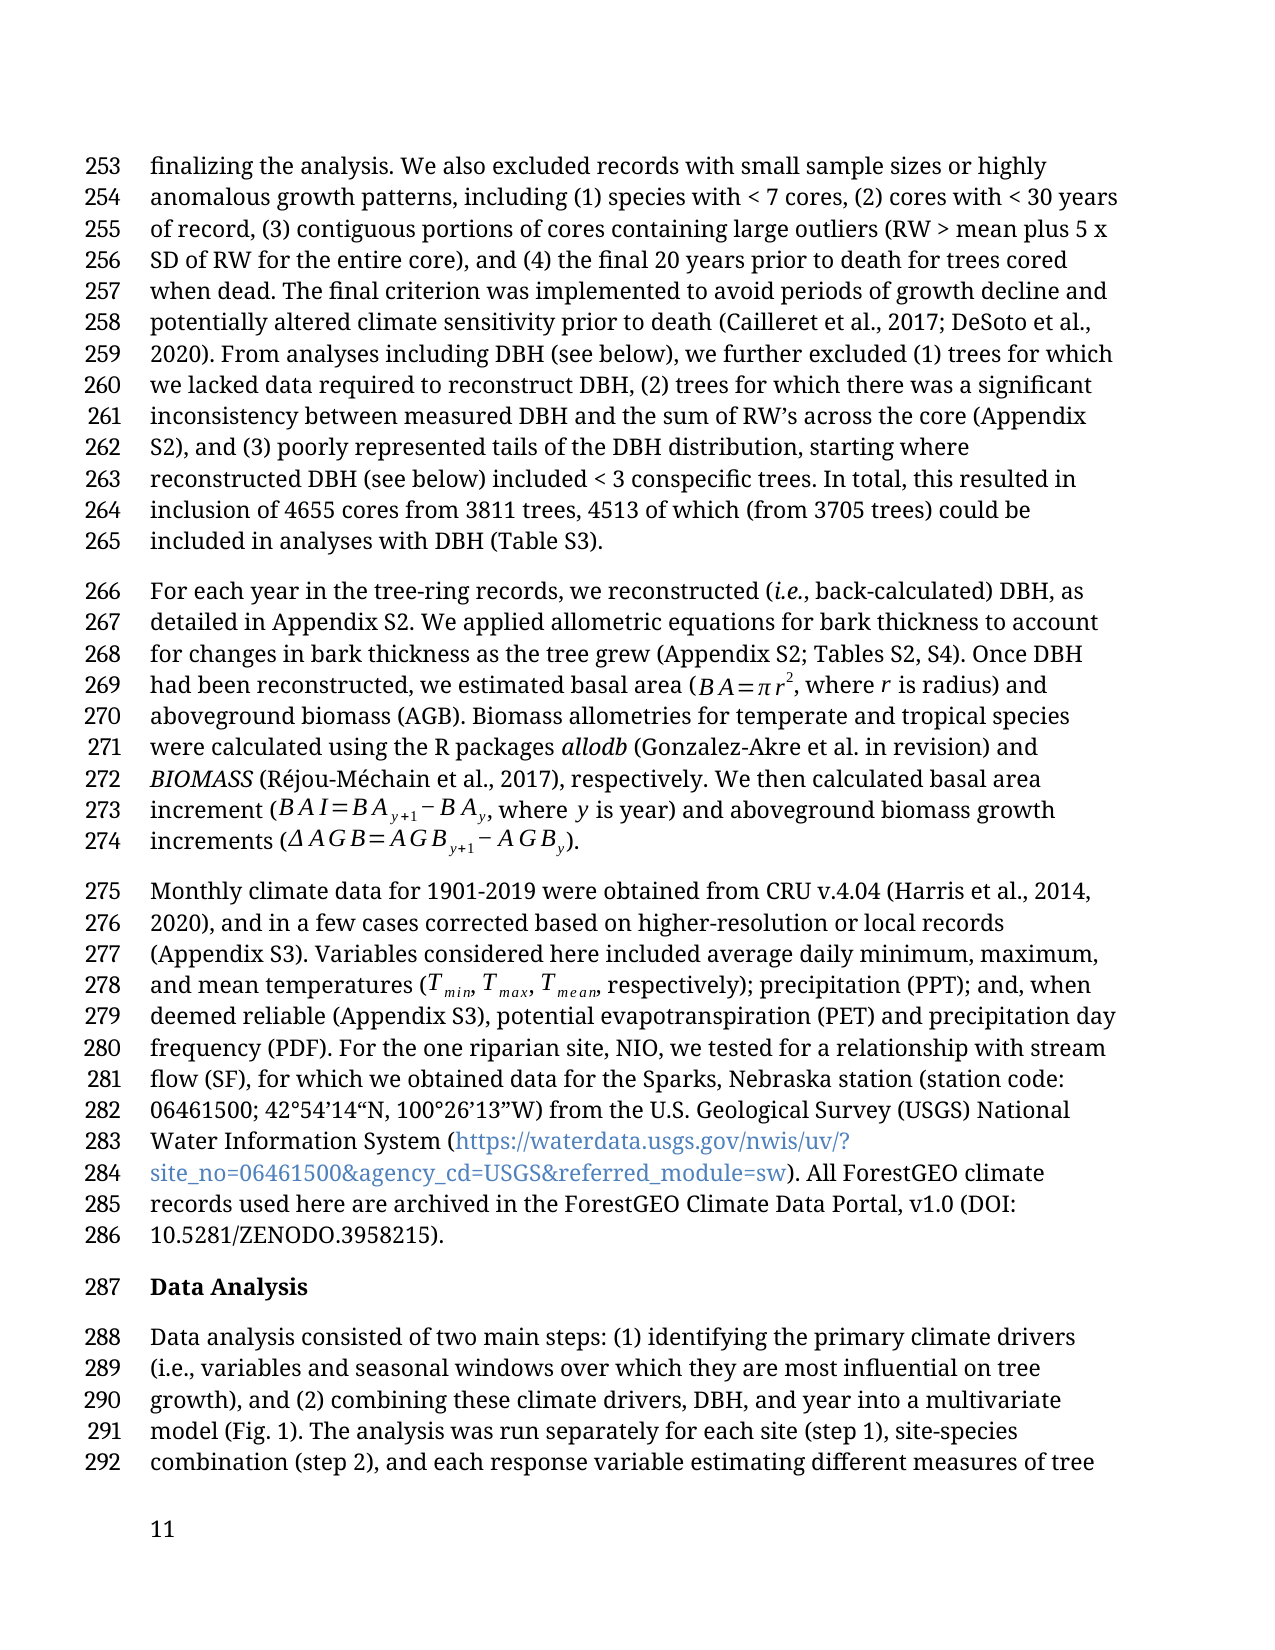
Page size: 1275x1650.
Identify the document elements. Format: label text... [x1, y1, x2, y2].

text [150, 1321, 1125, 1477]
text Monthly climate data for 1901-2019 were obtained from CRU v.4.04 (Harris et al., 2014, 2020), and in a few cases corrected based on higher-resolution or local records (Appendix S3). Variables considered here included average daily minimum, maximum, and mean temperatures (, , , respectively); precipitation (PPT); and, when deemed reliable (Appendix S3), potential evapotranspiration (PET) and precipitation day frequency (PDF). For the one riparian site, NIO, we tested for a relationship with stream flow (SF), for which we obtained data for the Sparks, Nebraska station (station code: 06461500; 42°54’14“N, 100°26’13”W) from the U.S. Geological Survey (USGS) National Water Information System (https://waterdata.usgs.gov/nwis/uv/?site_no=06461500&agency_cd=USGS&referred_module=sw). All ForestGEO climate records used here are archived in the ForestGEO Climate Data Portal, v1.0 (DOI: 10.5281/ZENODO.3958215). [150, 875, 1125, 1250]
text For each year in the tree-ring records, we reconstructed (i.e., back-calculated) DBH, as detailed in Appendix S2. We applied allometric equations for bark thickness to account for changes in bark thickness as the tree grew (Appendix S2; Tables S2, S4). Once DBH had been reconstructed, we estimated basal area (, where is radius) and aboveground biomass (AGB). Biomass allometries for temperate and tropical species were calculated using the R packages allodb (Gonzalez-Akre et al. in revision) and BIOMASS (Réjou-Méchain et al., 2017), respectively. We then calculated basal area increment (, where is year) and aboveground biomass growth increments (). [150, 575, 1125, 856]
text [150, 150, 1125, 556]
subtitle Data Analysis [150, 1271, 1125, 1302]
